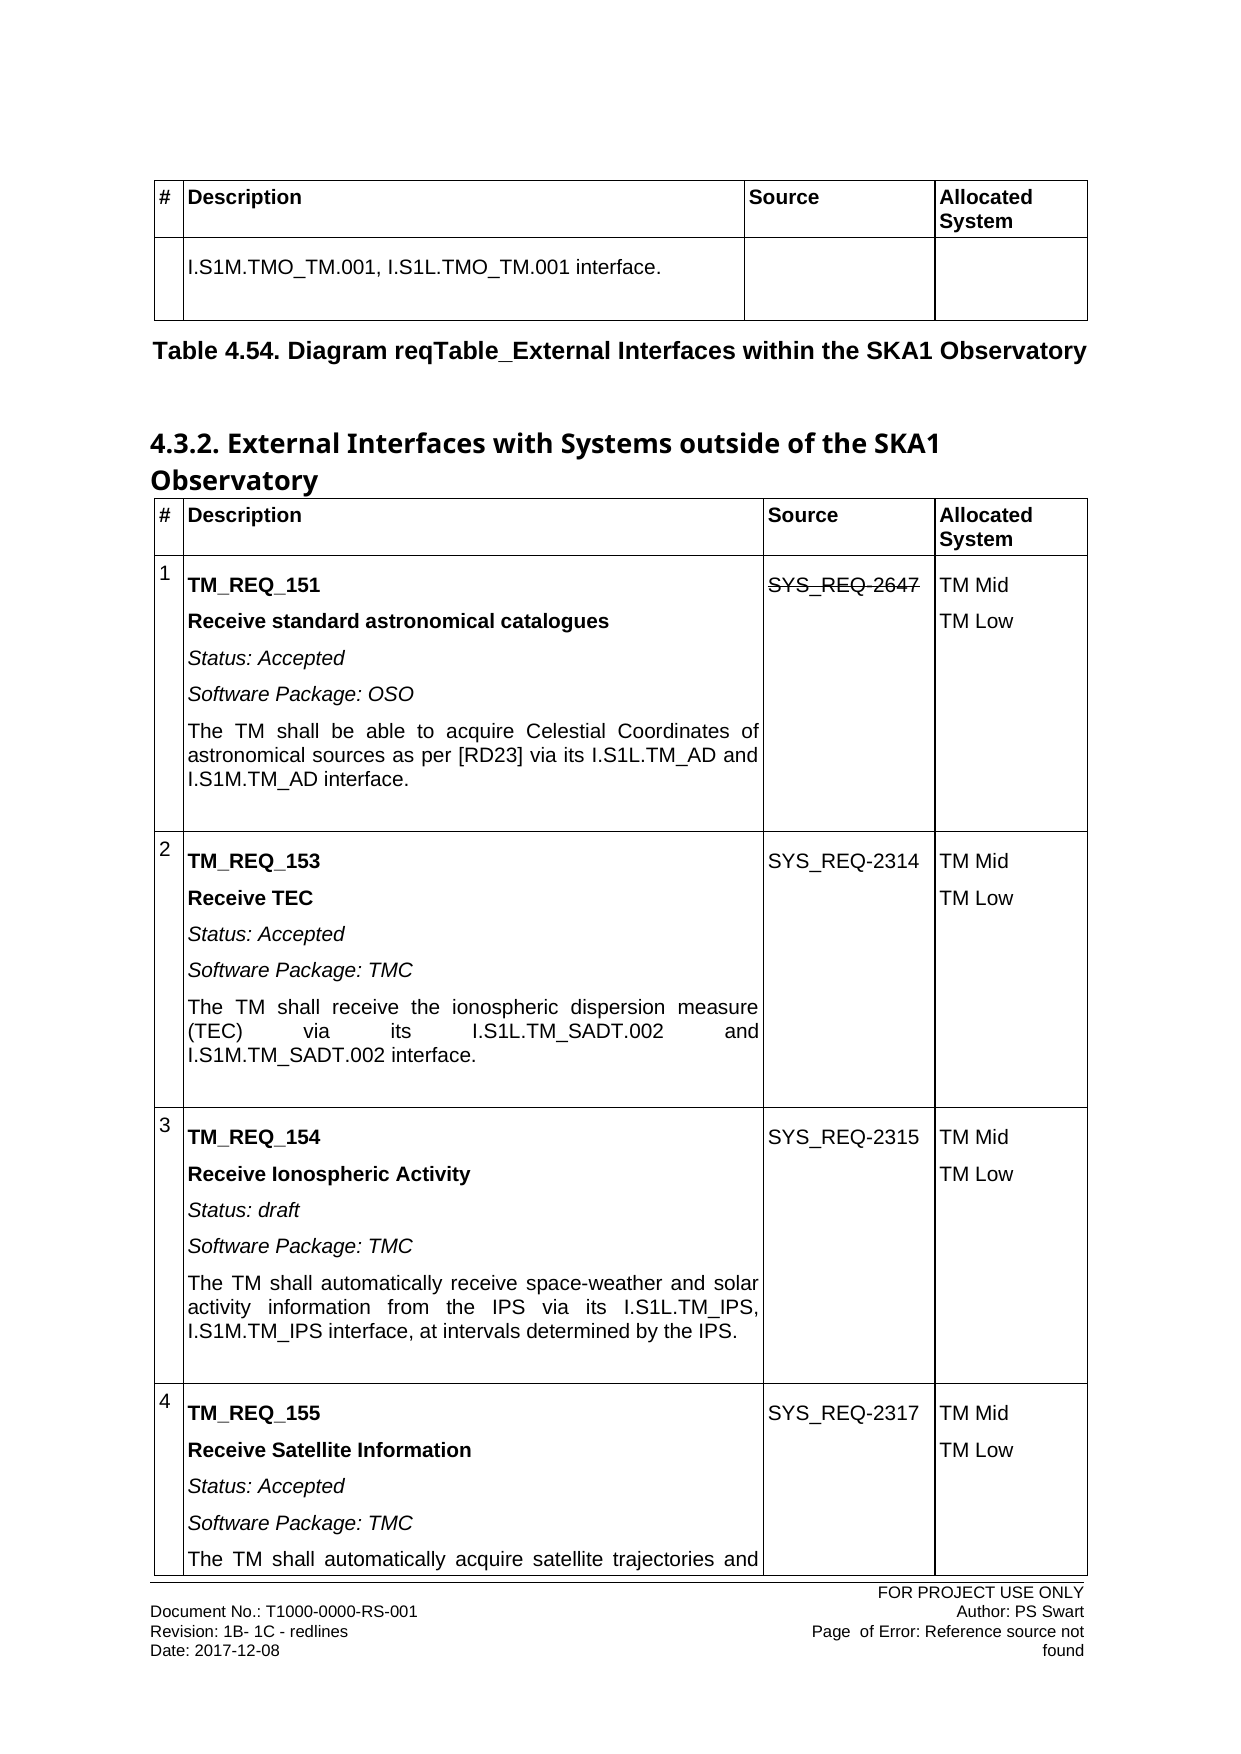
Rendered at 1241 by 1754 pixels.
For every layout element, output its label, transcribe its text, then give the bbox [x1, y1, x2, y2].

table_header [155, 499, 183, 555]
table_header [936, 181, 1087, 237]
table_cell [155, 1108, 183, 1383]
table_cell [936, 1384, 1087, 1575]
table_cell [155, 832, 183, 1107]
text 4.3.2. External Interfaces with Systems outside of the SKA1 Observatory [150, 424, 1090, 498]
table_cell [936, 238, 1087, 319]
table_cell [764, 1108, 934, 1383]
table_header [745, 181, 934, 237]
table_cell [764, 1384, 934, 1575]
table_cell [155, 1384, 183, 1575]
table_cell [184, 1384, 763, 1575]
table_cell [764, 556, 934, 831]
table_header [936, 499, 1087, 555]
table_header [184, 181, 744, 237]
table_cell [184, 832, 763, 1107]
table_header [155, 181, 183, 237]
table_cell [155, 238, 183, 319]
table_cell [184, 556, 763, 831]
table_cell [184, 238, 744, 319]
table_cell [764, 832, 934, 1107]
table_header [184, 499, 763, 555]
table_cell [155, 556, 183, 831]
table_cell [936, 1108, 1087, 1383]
text Table 4.54. Diagram reqTable_External Interfaces within the SKA1 Observatory [150, 336, 1090, 364]
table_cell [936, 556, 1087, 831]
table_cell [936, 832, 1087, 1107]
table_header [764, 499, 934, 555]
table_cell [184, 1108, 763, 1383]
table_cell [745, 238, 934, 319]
